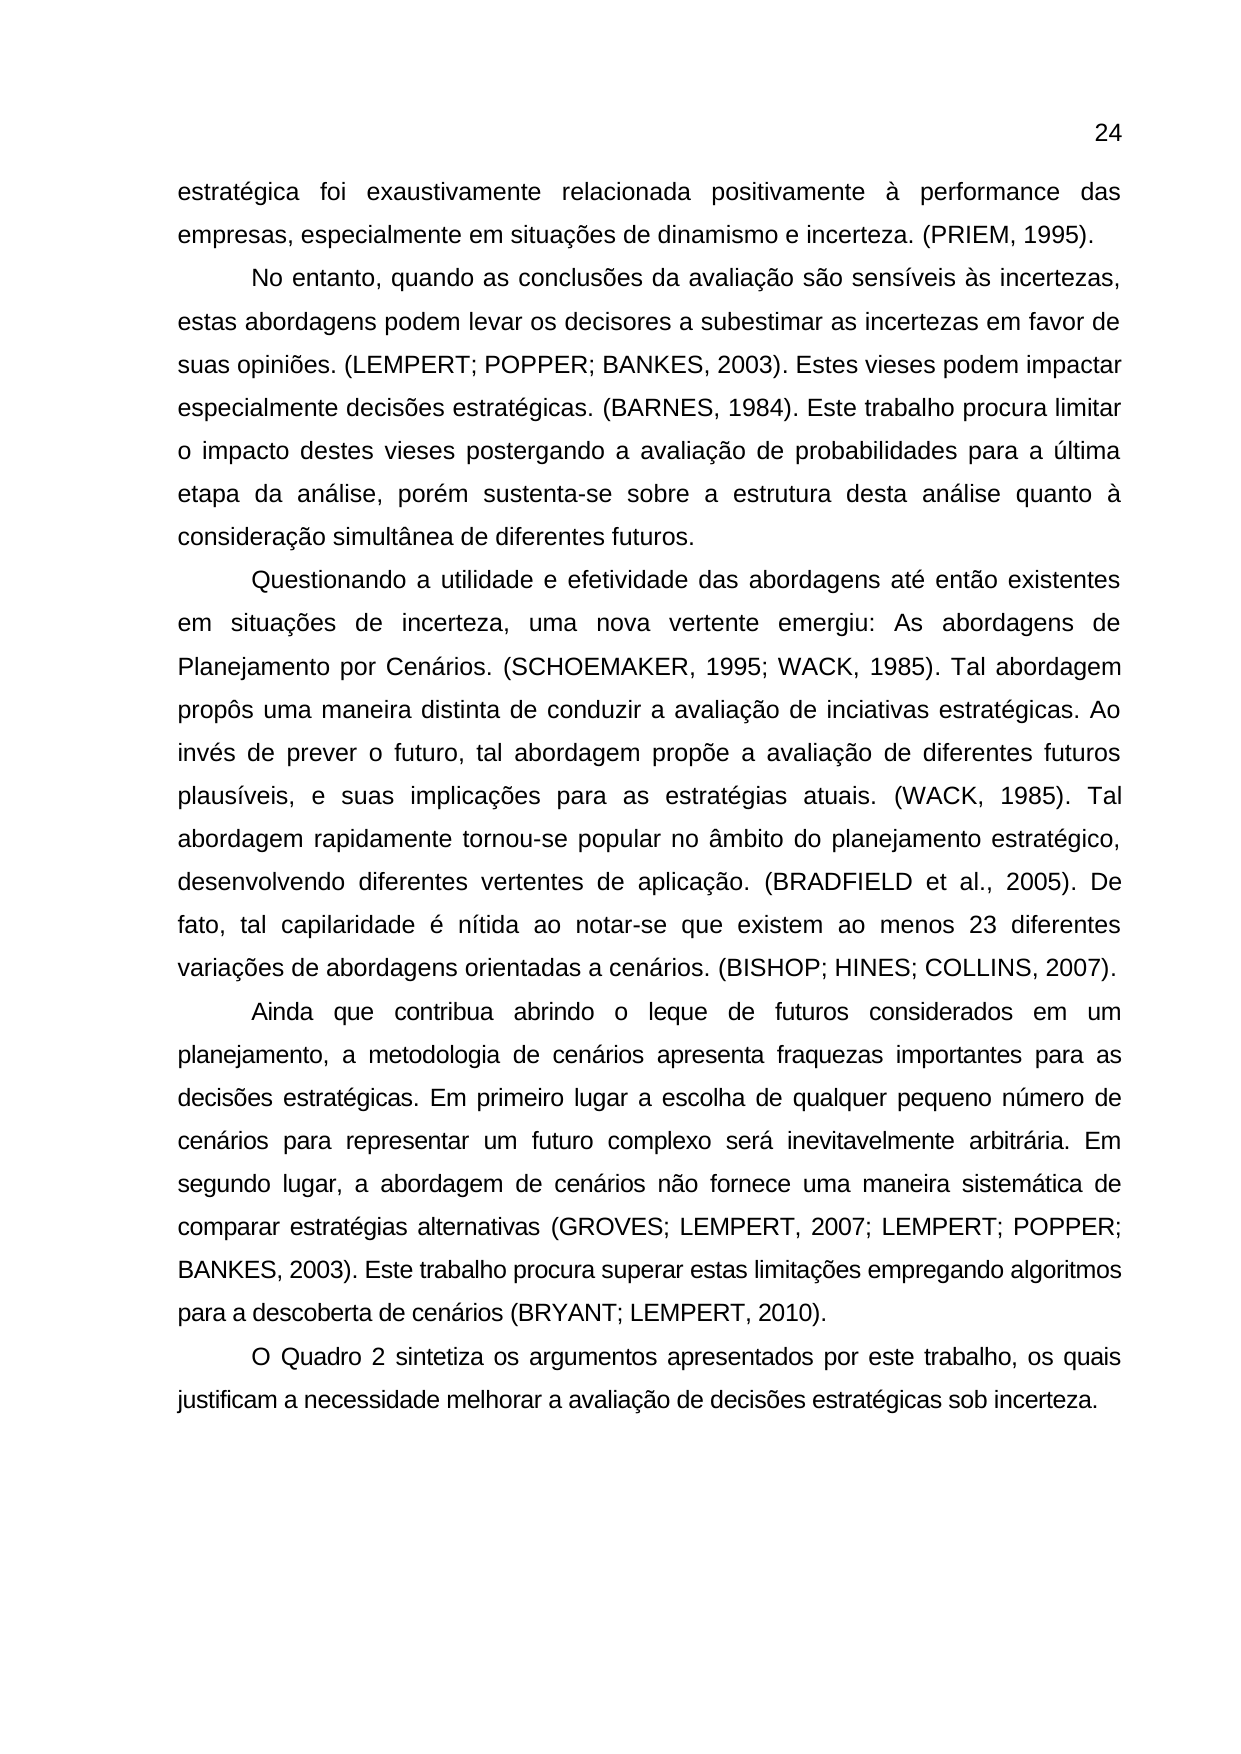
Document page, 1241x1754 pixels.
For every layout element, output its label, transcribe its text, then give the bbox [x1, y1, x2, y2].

text Questionando a utilidade e efetividade das abordagens até então existentes em situações de incerteza, uma nova vertente emergiu: As abordagens de Planejamento por Cenários. (SCHOEMAKER, 1995; WACK, 1985). Tal abordagem propôs uma maneira distinta de conduzir a avaliação de inciativas estratégicas. Ao invés de prever o futuro, tal abordagem propõe a avaliação de diferentes futuros plausíveis, e suas implicações para as estratégias atuais. (WACK, 1985). Tal abordagem rapidamente tornou-se popular no âmbito do planejamento estratégico, desenvolvendo diferentes vertentes de aplicação. (BRADFIELD et al., 2005). De fato, tal capilaridade é nítida ao notar-se que existem ao menos 23 diferentes variações de abordagens orientadas a cenários. (BISHOP; HINES; COLLINS, 2007). [177, 565, 1122, 982]
text Ainda que contribua abrindo o leque de futuros considerados em um planejamento, a metodologia de cenários apresenta fraquezas importantes para as decisões estratégicas. Em primeiro lugar a escolha de qualquer pequeno número de cenários para representar um futuro complexo será inevitavelmente arbitrária. Em segundo lugar, a abordagem de cenários não fornece uma maneira sistemática de comparar estratégias alternativas (GROVES; LEMPERT, 2007; LEMPERT; POPPER; BANKES, 2003). Este trabalho procura superar estas limitações empregando algoritmos para a descoberta de cenários (BRYANT; LEMPERT, 2010). [177, 997, 1122, 1327]
text O Quadro 2 sintetiza os argumentos apresentados por este trabalho, os quais justificam a necessidade melhorar a avaliação de decisões estratégicas sob incerteza. [177, 1342, 1122, 1413]
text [177, 177, 1122, 249]
text No entanto, quando as conclusões da avaliação são sensíveis às incertezas, estas abordagens podem levar os decisores a subestimar as incertezas em favor de suas opiniões. (LEMPERT; POPPER; BANKES, 2003). Estes vieses podem impactar especialmente decisões estratégicas. (BARNES, 1984). Este trabalho procura limitar o impacto destes vieses postergando a avaliação de probabilidades para a última etapa da análise, porém sustenta-se sobre a estrutura desta análise quanto à consideração simultânea de diferentes futuros. [177, 263, 1122, 551]
